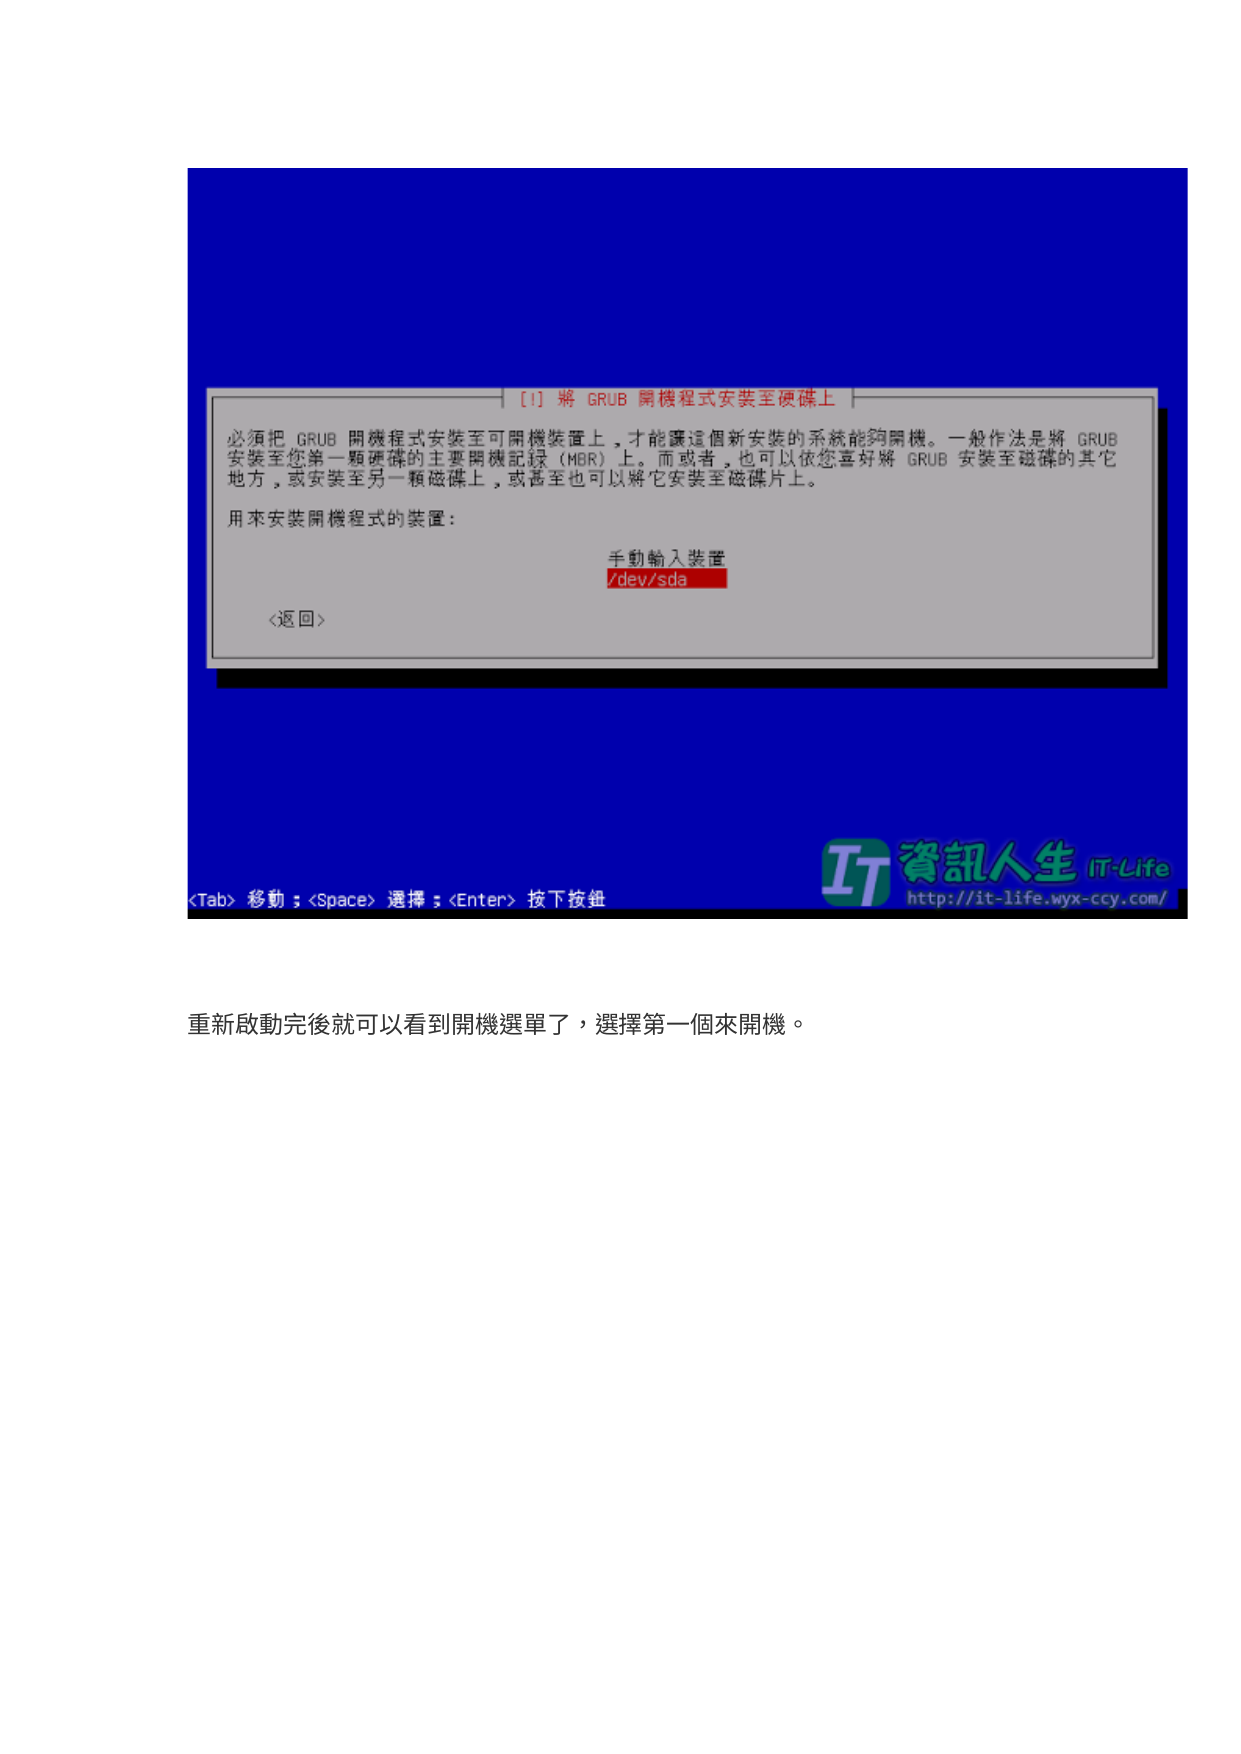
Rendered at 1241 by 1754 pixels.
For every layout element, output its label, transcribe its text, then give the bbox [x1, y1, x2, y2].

picture [187, 168, 1188, 919]
text 重新啟動完後就可以看到開機選單了，選擇第一個來開機。 [187, 919, 1053, 1044]
